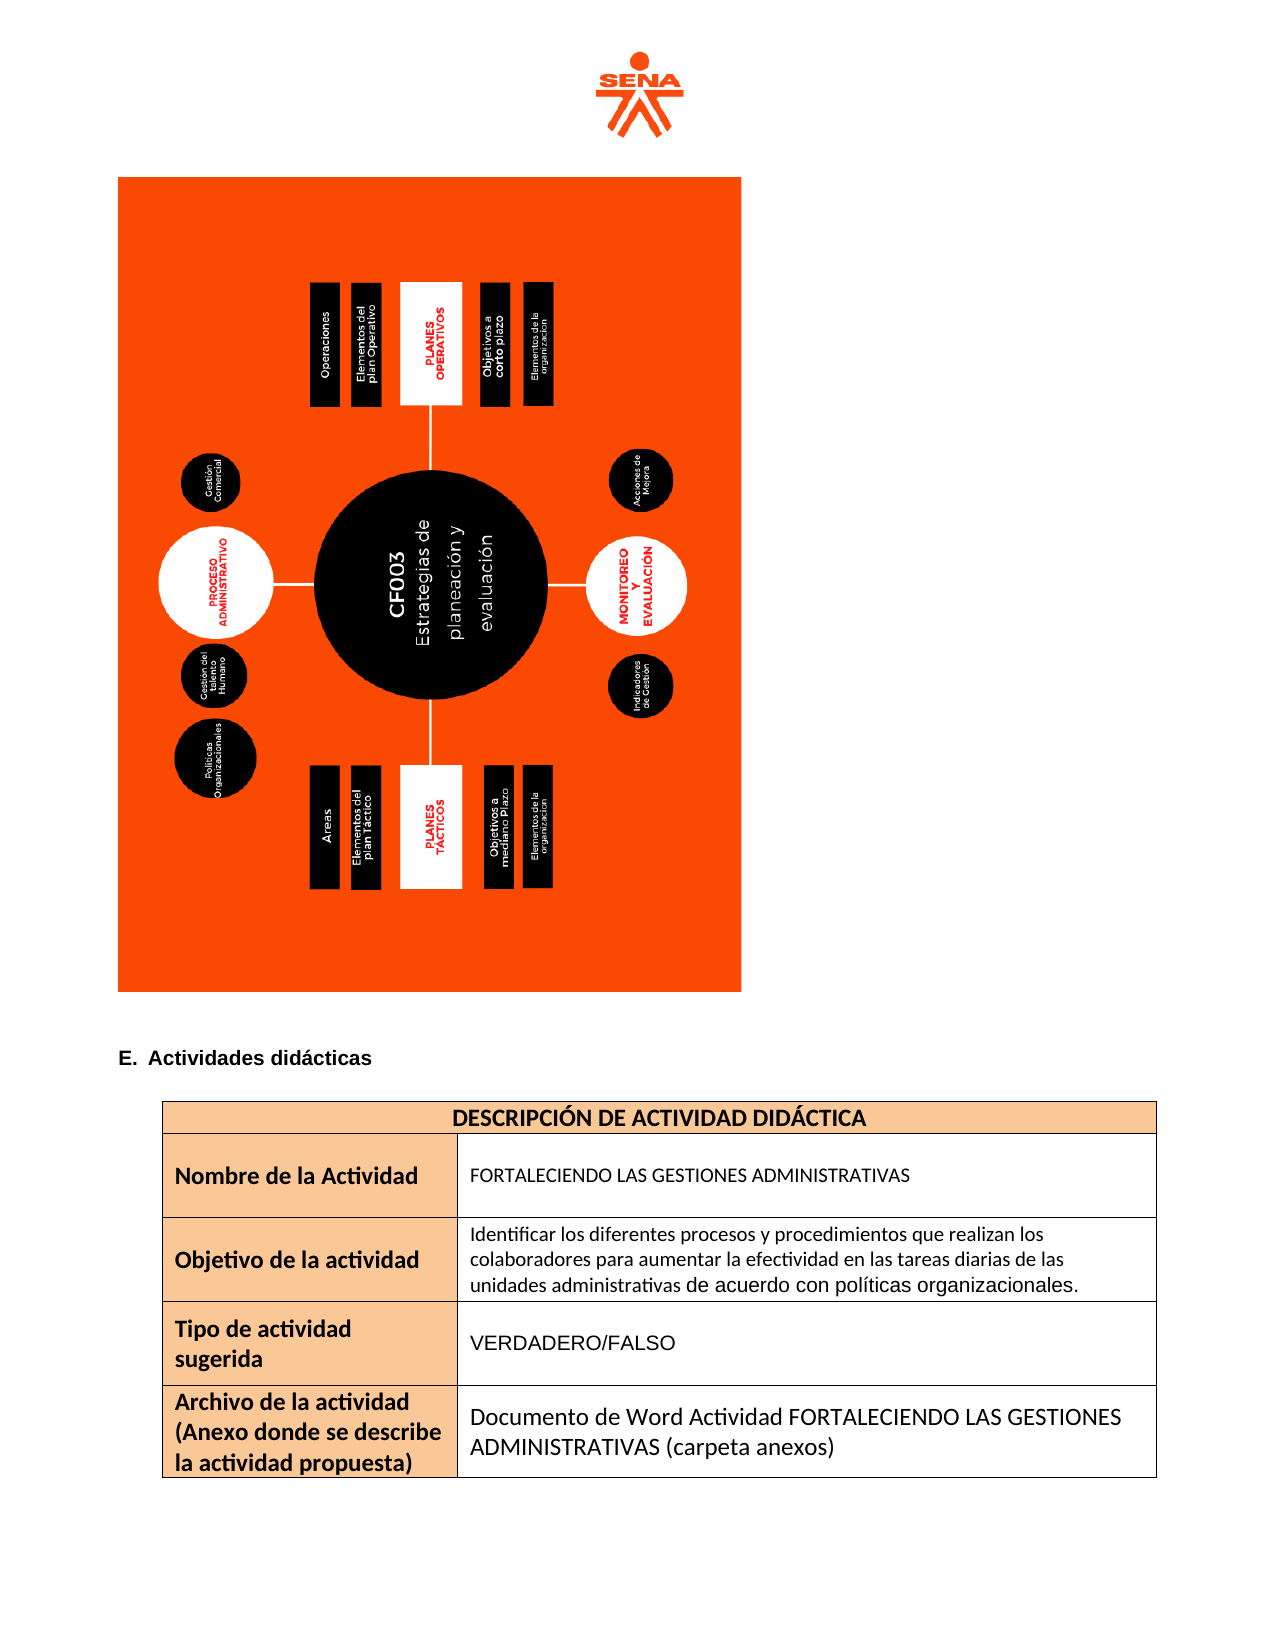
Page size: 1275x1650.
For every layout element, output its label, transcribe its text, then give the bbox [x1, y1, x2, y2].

table_cell Archivo de la actividad (Anexo donde se describe la actividad propuesta) [163, 1386, 457, 1477]
list Actividades didácticas [118, 1046, 1157, 1070]
picture [118, 177, 742, 992]
table_header DESCRIPCIÓN DE ACTIVIDAD DIDÁCTICA [163, 1102, 1156, 1133]
table_cell Tipo de actividad sugerida [163, 1302, 457, 1385]
picture [585, 48, 690, 142]
table_cell Identificar los diferentes procesos y procedimientos que realizan los colaboradores para aumentar la efectividad en las tareas diarias de las unidades administrativas de acuerdo con políticas organizacionales. [458, 1218, 1156, 1301]
table_cell FORTALECIENDO LAS GESTIONES ADMINISTRATIVAS [458, 1134, 1156, 1217]
table_cell Nombre de la Actividad [163, 1134, 457, 1217]
table_cell VERDADERO/FALSO [458, 1302, 1156, 1385]
table_cell Objetivo de la actividad [163, 1218, 457, 1301]
table_cell Documento de Word Actividad FORTALECIENDO LAS GESTIONES ADMINISTRATIVAS (carpeta anexos) [458, 1386, 1156, 1477]
